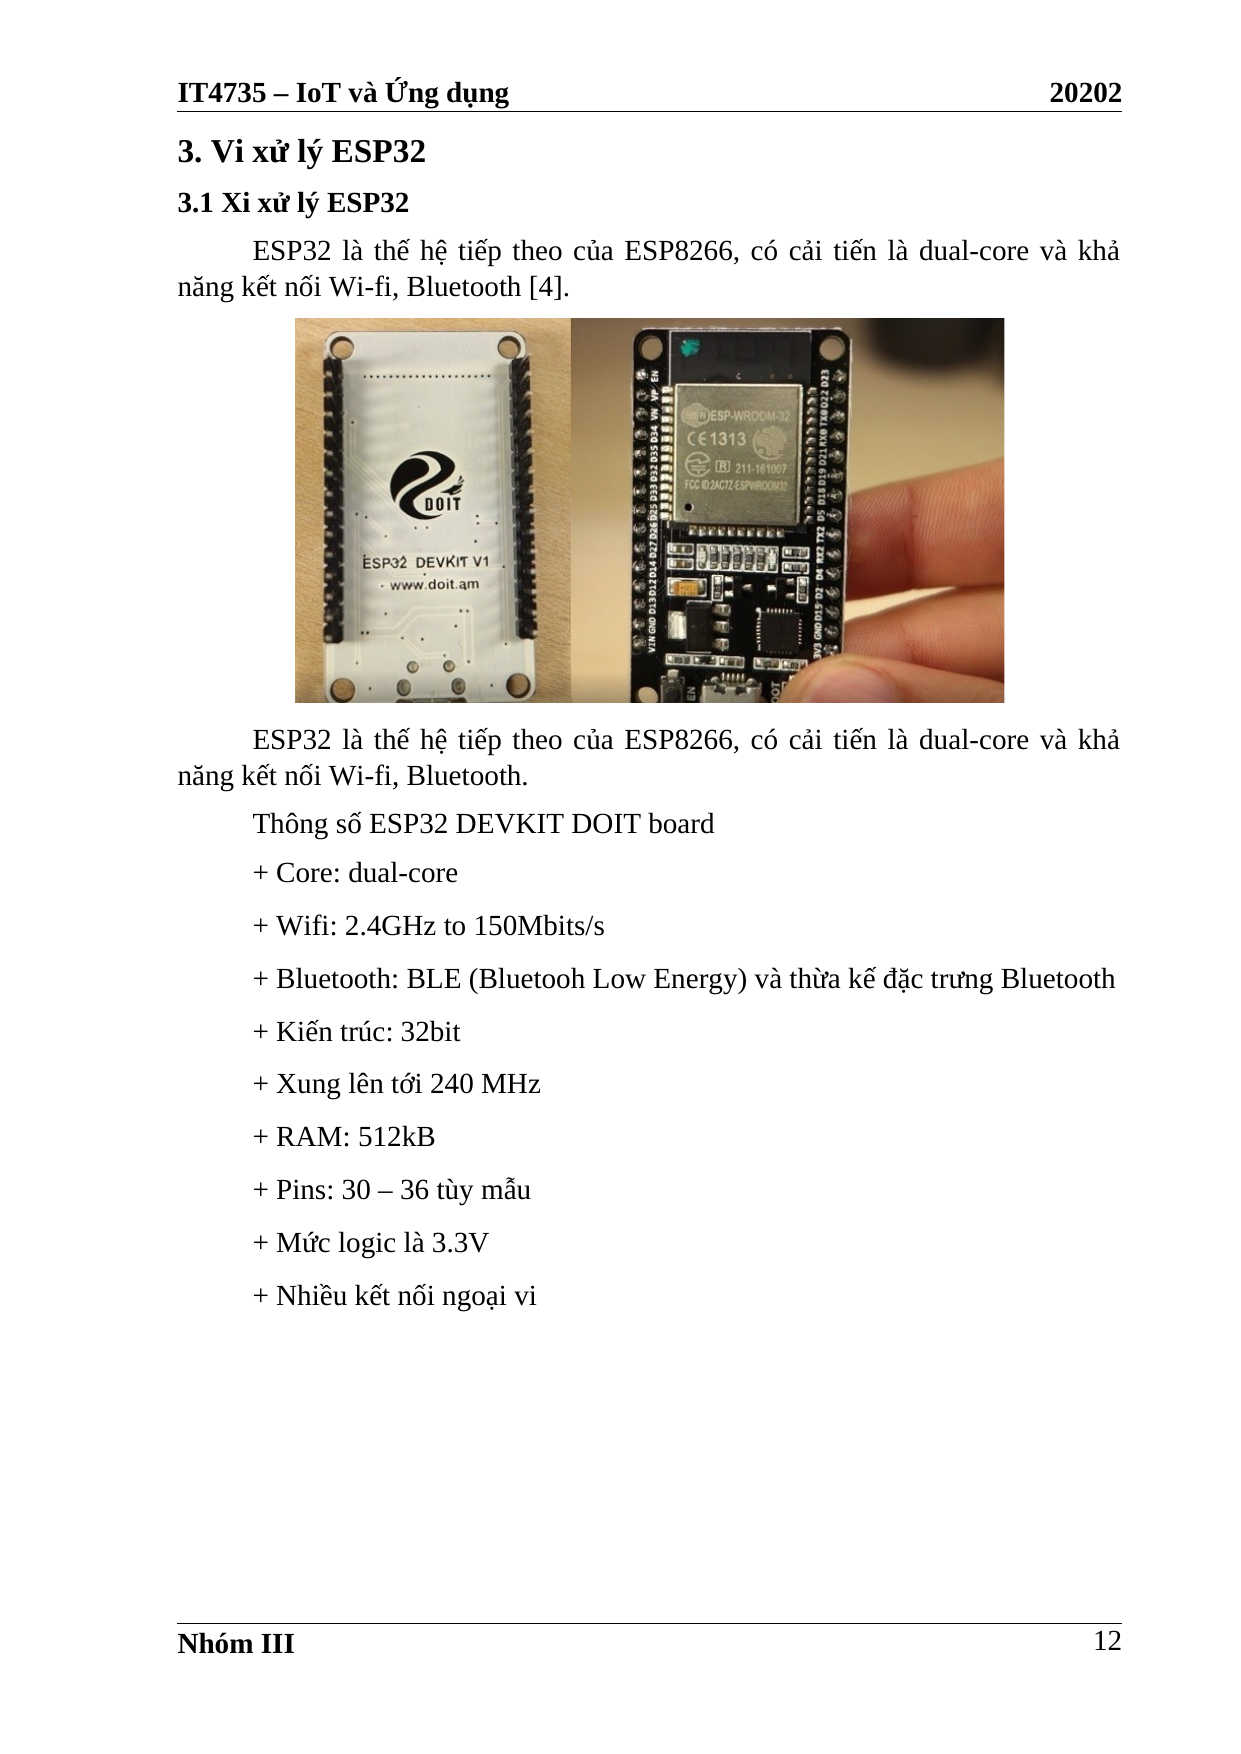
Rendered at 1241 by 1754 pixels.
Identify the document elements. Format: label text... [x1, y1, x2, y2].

picture [295, 318, 1005, 703]
text ESP32 là thế hệ tiếp theo của ESP8266, có cải tiến là dual-core và khả năng kết nối Wi-fi, Bluetooth. [177, 722, 1122, 792]
text + Pins: 30 – 36 tùy mẫu [252, 1172, 1122, 1206]
text + Nhiều kết nối ngoại vi [252, 1278, 1122, 1311]
text Thông số ESP32 DEVKIT DOIT board [177, 807, 1122, 840]
subtitle 3.1 Xi xử lý ESP32 [177, 185, 1122, 218]
subtitle 3. Vi xử lý ESP32 [177, 131, 1122, 169]
text + RAM: 512kB [252, 1119, 1122, 1153]
text + Bluetooth: BLE (Bluetooh Low Energy) và thừa kế đặc trưng Bluetooth [252, 961, 1122, 994]
text + Wifi: 2.4GHz to 150Mbits/s [177, 908, 1122, 942]
text + Kiến trúc: 32bit [252, 1014, 1122, 1047]
text + Core: dual-core [177, 855, 1122, 889]
text + Mức logic là 3.3V [252, 1225, 1122, 1258]
text ESP32 là thế hệ tiếp theo của ESP8266, có cải tiến là dual-core và khả năng kết nối Wi-fi, Bluetooth [4]. [177, 233, 1122, 303]
text + Xung lên tới 240 MHz [252, 1067, 1122, 1100]
